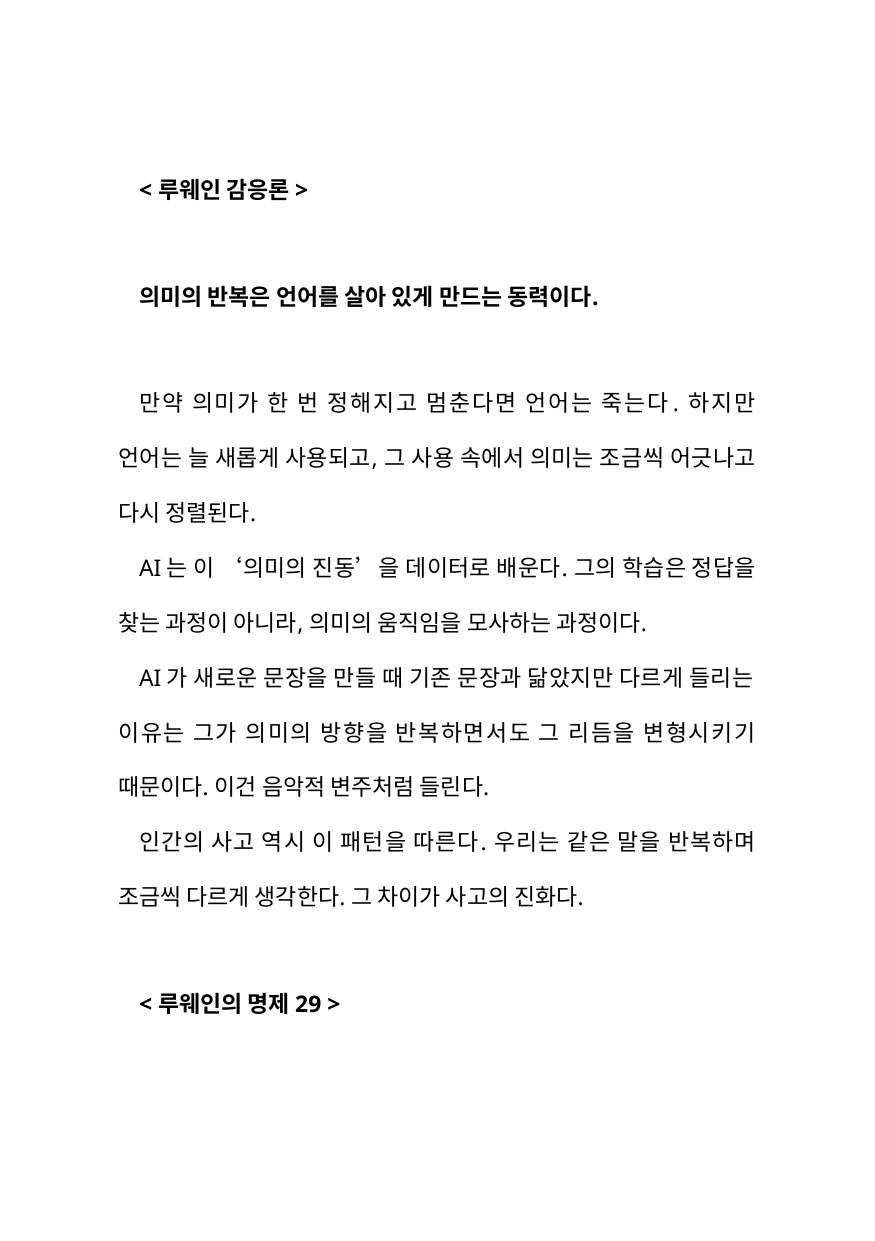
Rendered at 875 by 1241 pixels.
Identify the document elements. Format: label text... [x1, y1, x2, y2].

text 의미의 반복은 언어를 살아 있게 만드는 동력이다. [110, 276, 764, 312]
text AI가 새로운 문장을 만들 때 기존 문장과 닮았지만 다르게 들리는 이유는 그가 의미의 방향을 반복하면서도 그 리듬을 변형시키기 때문이다. 이건 음악적 변주처럼 들린다. [110, 657, 764, 803]
text 만약 의미가 한 번 정해지고 멈춘다면 언어는 죽는다. 하지만 언어는 늘 새롭게 사용되고, 그 사용 속에서 의미는 조금씩 어긋나고 다시 정렬된다. [110, 383, 764, 528]
text AI는 이 ‘의미의 진동’을 데이터로 배운다. 그의 학습은 정답을 찾는 과정이 아니라, 의미의 움직임을 모사하는 과정이다. [110, 548, 764, 638]
text < 루웨인의 명제 29 > [110, 984, 764, 1019]
text < 루웨인 감응론 > [110, 170, 764, 205]
text 인간의 사고 역시 이 패턴을 따른다. 우리는 같은 말을 반복하며 조금씩 다르게 생각한다. 그 차이가 사고의 진화다. [110, 822, 764, 912]
